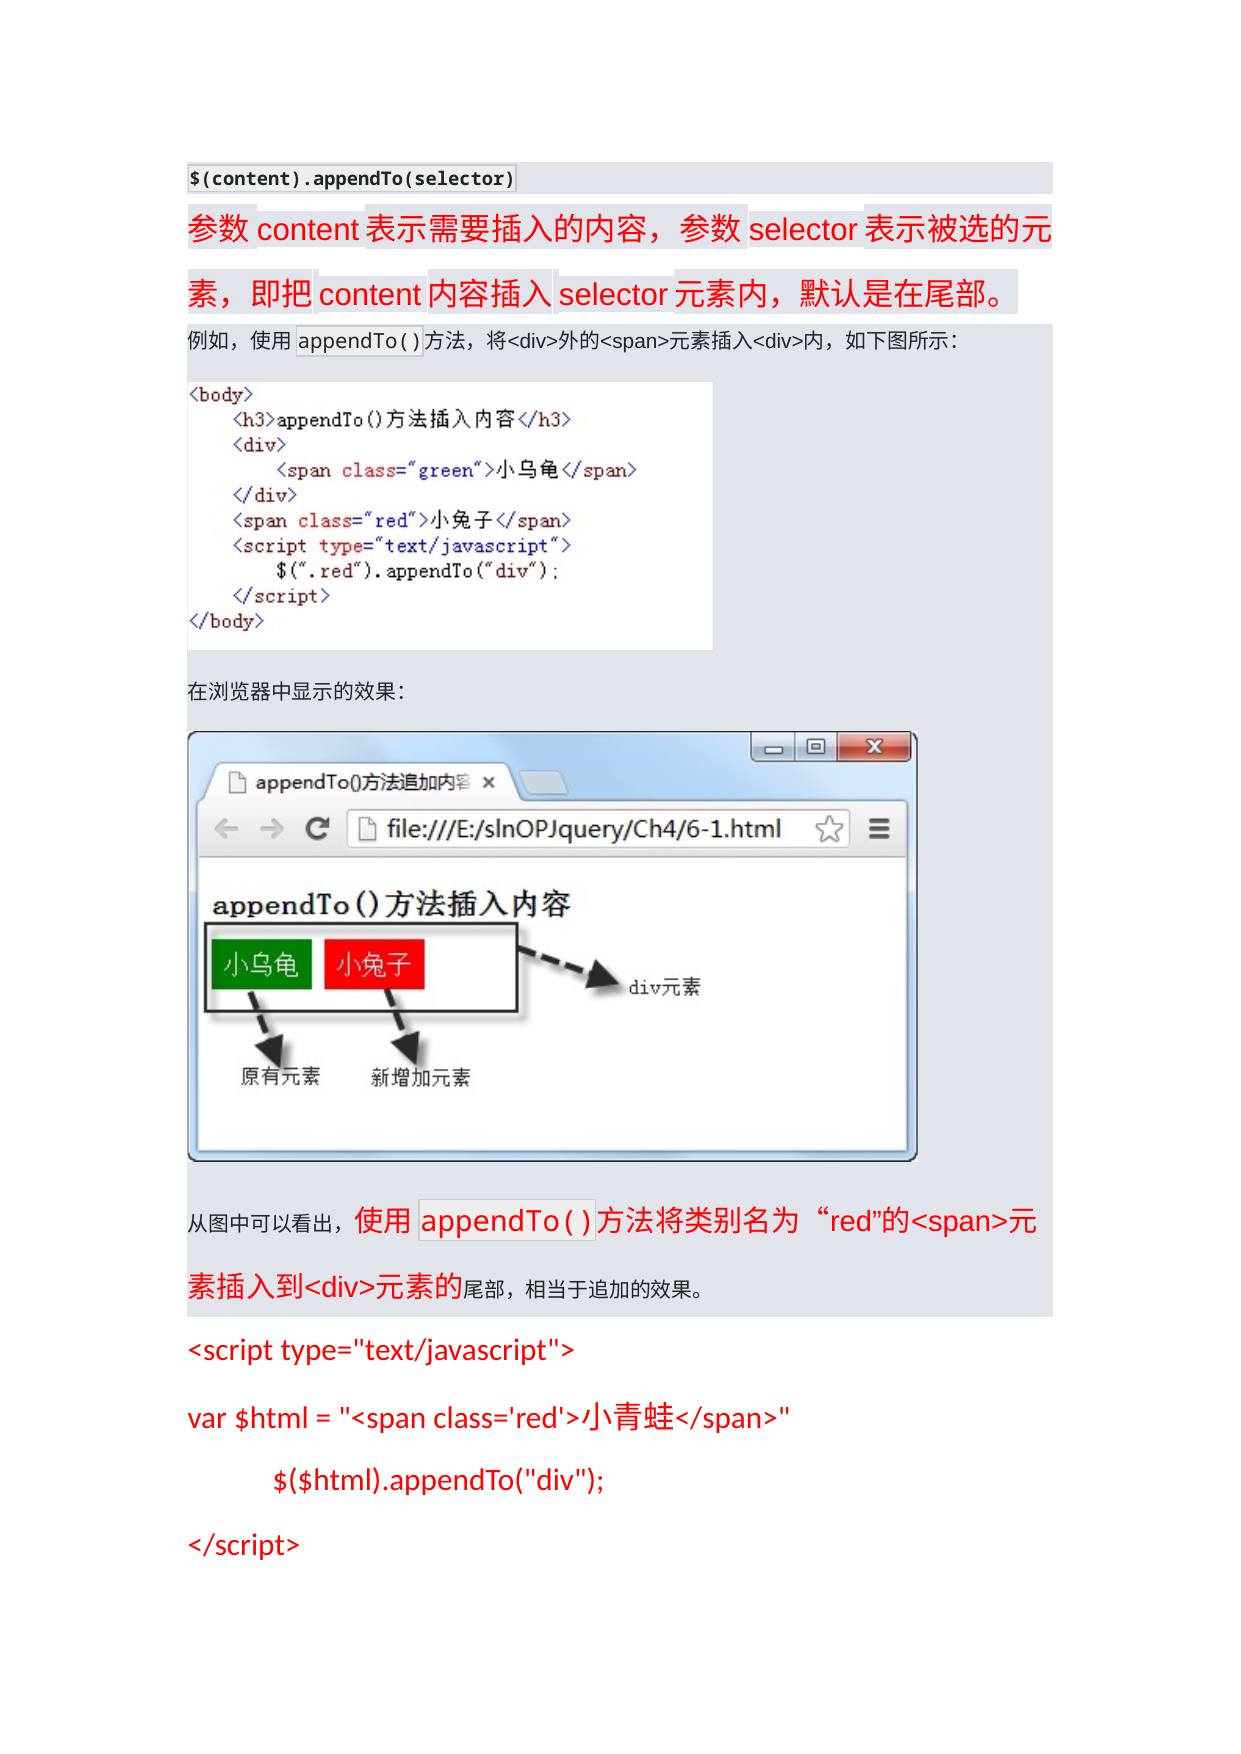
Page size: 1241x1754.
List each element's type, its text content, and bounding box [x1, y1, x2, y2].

text $(content).appendTo(selector) [187, 162, 1053, 194]
text 在浏览器中显示的效果： [187, 674, 1053, 707]
text 参数content表示需要插入的内容，参数selector表示被选的元素，即把content内容插入selector元素内，默认是在尾部。 [187, 194, 1053, 324]
text var $html = "<span class='red'>小青蛙</span>" [187, 1382, 1053, 1447]
text </script> [187, 1512, 1053, 1577]
picture [187, 731, 918, 1162]
text 从图中可以看出，使用appendTo()方法将类别名为“red”的<span>元素插入到<div>元素的尾部，相当于追加的效果。 [187, 1187, 1053, 1317]
text <script type="text/javascript"> [187, 1317, 1053, 1382]
text $($html).appendTo("div"); [187, 1447, 1053, 1512]
picture [187, 382, 713, 650]
text 例如，使用appendTo()方法，将<div>外的<span>元素插入<div>内，如下图所示： [187, 324, 1053, 357]
